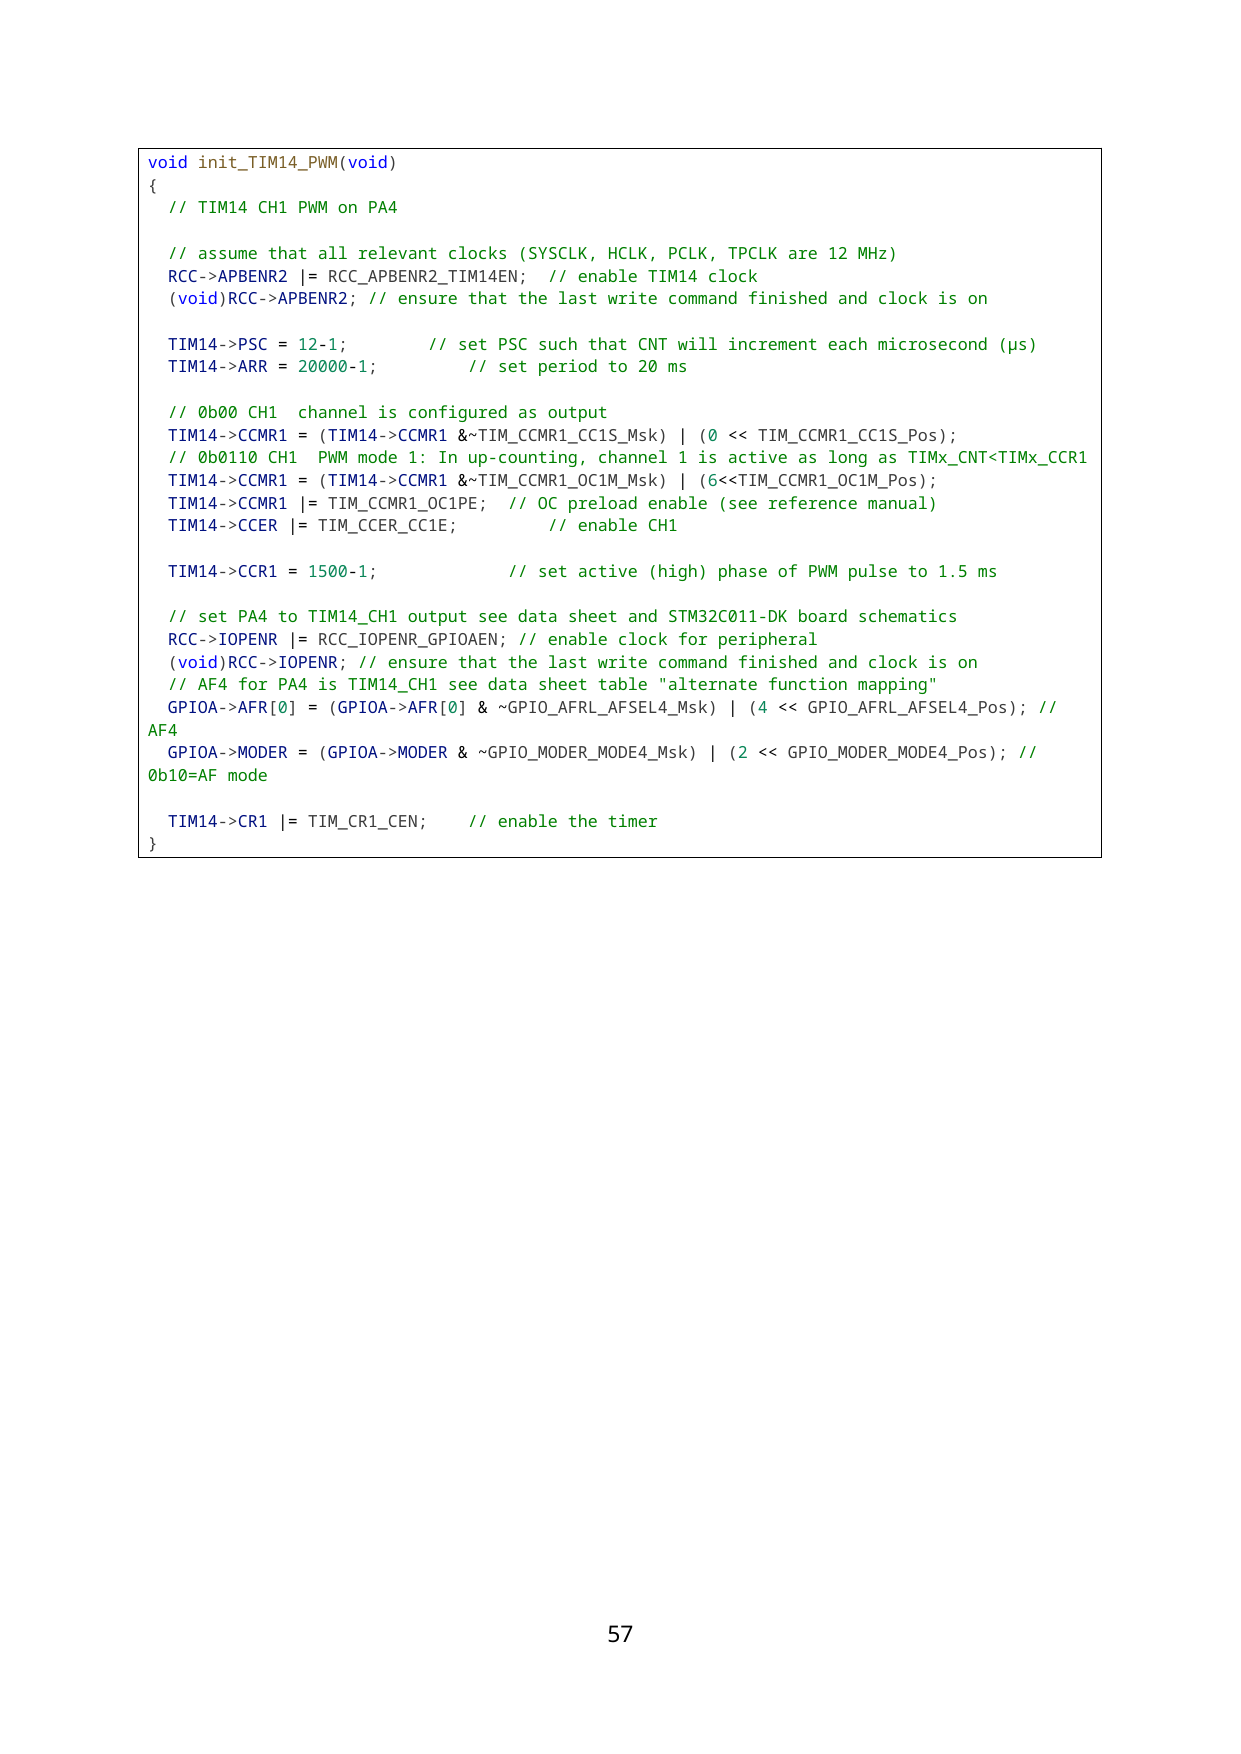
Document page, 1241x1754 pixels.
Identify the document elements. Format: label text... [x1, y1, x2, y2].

text TIM14->CCMR1 = (TIM14->CCMR1 &~TIM_CCMR1_CC1S_Msk) | (0 << TIM_CCMR1_CC1S_Pos); [148, 423, 1093, 446]
text TIM14->CR1 |= TIM_CR1_CEN; // enable the timer [148, 809, 1093, 829]
text void init_TIM14_PWM(void) [139, 149, 1101, 173]
text TIM14->CCER |= TIM_CCER_CC1E; // enable CH1 [148, 514, 1093, 537]
text TIM14->CCMR1 |= TIM_CCMR1_OC1PE; // OC preload enable (see reference manual) [148, 491, 1093, 514]
text GPIOA->AFR[0] = (GPIOA->AFR[0] & ~GPIO_AFRL_AFSEL4_Msk) | (4 << GPIO_AFRL_AFSEL4_Pos); // AF4 [148, 696, 1093, 741]
text TIM14->CCR1 = 1500-1; // set active (high) phase of PWM pulse to 1.5 ms [148, 559, 1093, 582]
text RCC->IOPENR |= RCC_IOPENR_GPIOAEN; // enable clock for peripheral [148, 628, 1093, 650]
text TIM14->CCMR1 = (TIM14->CCMR1 &~TIM_CCMR1_OC1M_Msk) | (6<<TIM_CCMR1_OC1M_Pos); [148, 469, 1093, 491]
text (void)RCC->APBENR2; // ensure that the last write command finished and clock is on [148, 287, 1093, 310]
text // set PA4 to TIM14_CH1 output see data sheet and STM32C011-DK board schematics [148, 605, 1093, 628]
text TIM14->PSC = 12-1; // set PSC such that CNT will increment each microsecond (µs) [148, 332, 1093, 355]
text // 0b00 CH1 channel is configured as output [148, 401, 1093, 423]
text (void)RCC->IOPENR; // ensure that the last write command finished and clock is on [148, 650, 1093, 673]
text // 0b0110 CH1 PWM mode 1: In up-counting, channel 1 is active as long as TIMx_CNT<TIMx_CCR1 [148, 446, 1093, 469]
text } [139, 829, 1101, 857]
text TIM14->ARR = 20000-1; // set period to 20 ms [148, 355, 1093, 378]
text RCC->APBENR2 |= RCC_APBENR2_TIM14EN; // enable TIM14 clock [148, 264, 1093, 287]
text // assume that all relevant clocks (SYSCLK, HCLK, PCLK, TPCLK are 12 MHz) [148, 242, 1093, 264]
text GPIOA->MODER = (GPIOA->MODER & ~GPIO_MODER_MODE4_Msk) | (2 << GPIO_MODER_MODE4_Pos); // 0b10=AF mode [148, 741, 1093, 787]
text // TIM14 CH1 PWM on PA4 [148, 196, 1093, 219]
text // AF4 for PA4 is TIM14_CH1 see data sheet table "alternate function mapping" [148, 673, 1093, 696]
text { [148, 173, 1093, 196]
